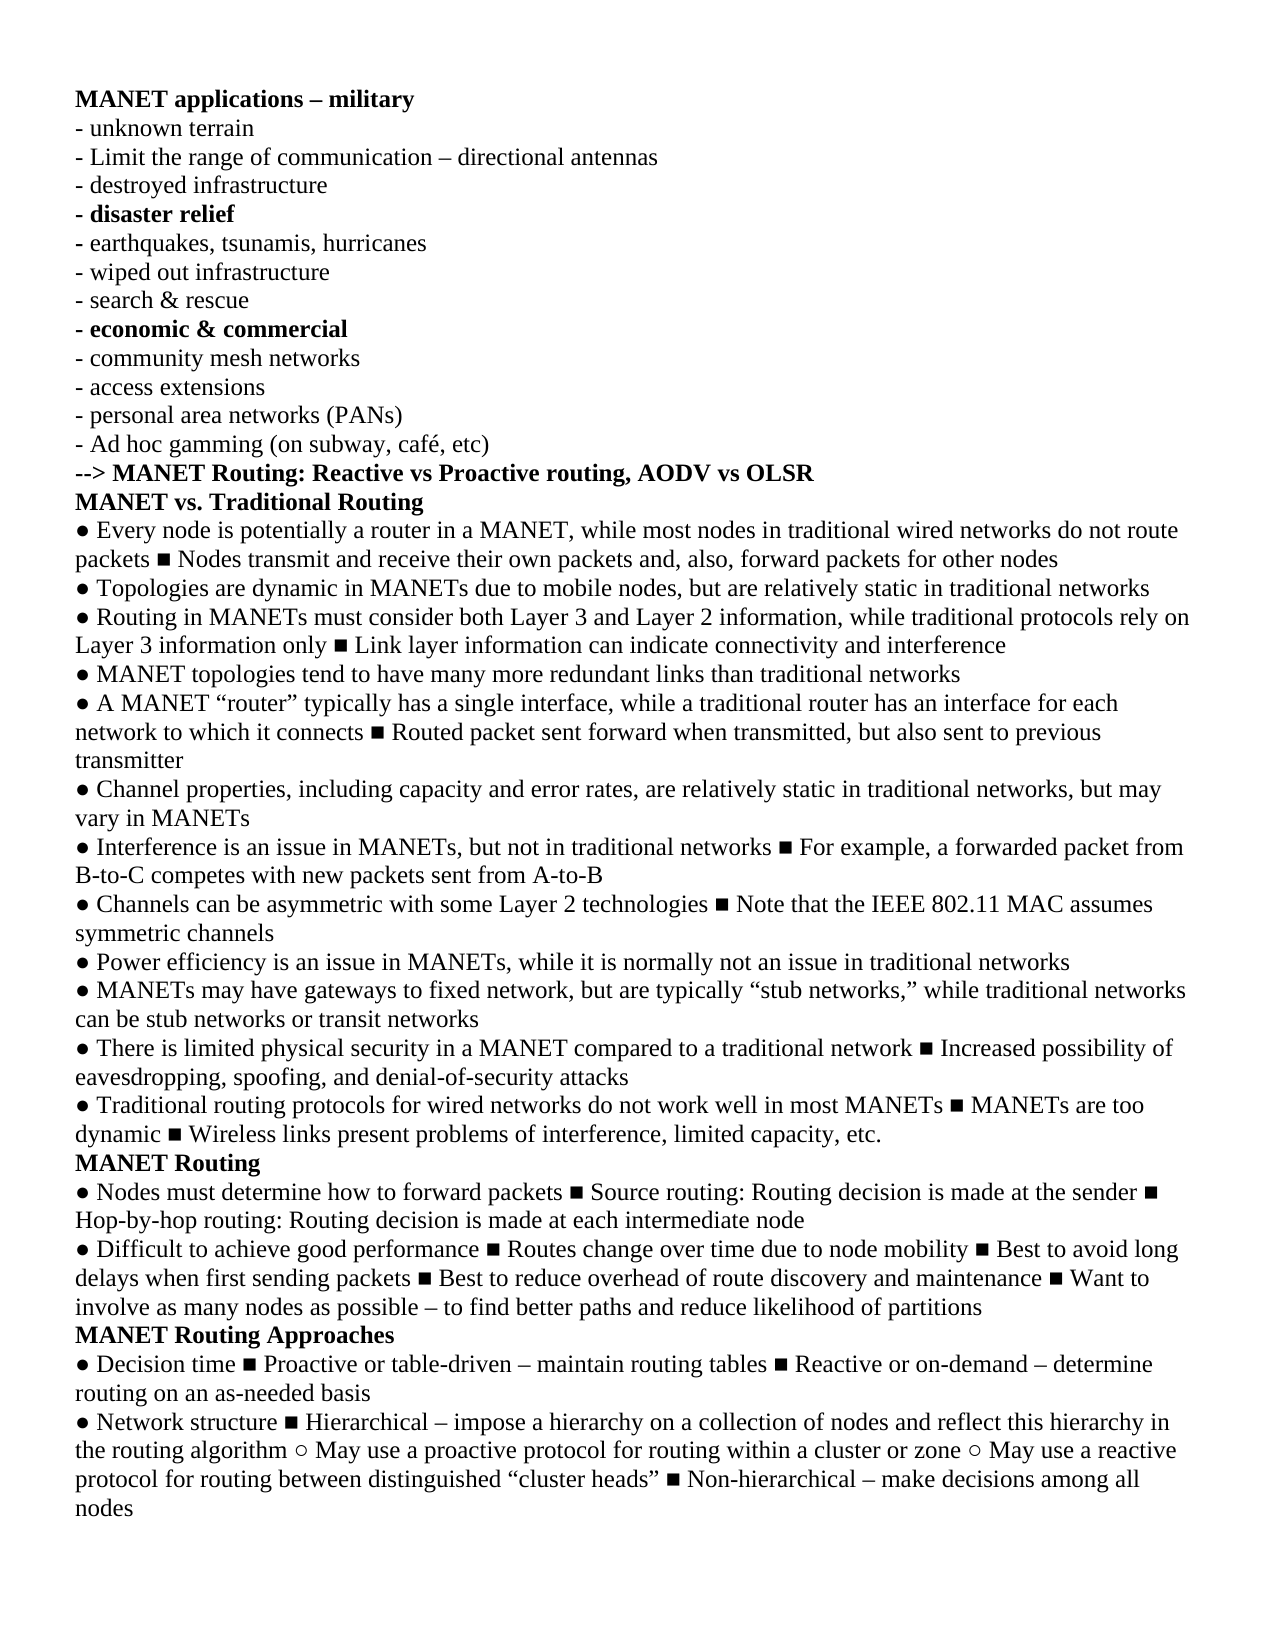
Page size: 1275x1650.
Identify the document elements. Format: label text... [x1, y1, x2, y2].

text - Limit the range of communication – directional antennas [75, 142, 1200, 171]
text ● Traditional routing protocols for wired networks do not work well in most MANETs ■ MANETs are too dynamic ■ Wireless links present problems of interference, limited capacity, etc. [75, 1091, 1200, 1148]
text - search & rescue [75, 286, 1200, 314]
text ● Every node is potentially a router in a MANET, while most nodes in traditional wired networks do not route packets ■ Nodes transmit and receive their own packets and, also, forward packets for other nodes [75, 516, 1200, 573]
text MANET vs. Traditional Routing [75, 487, 1200, 516]
text - disaster relief [75, 199, 1200, 228]
text ● Topologies are dynamic in MANETs due to mobile nodes, but are relatively static in traditional networks [75, 573, 1200, 602]
text - earthquakes, tsunamis, hurricanes [75, 228, 1200, 257]
text ● Interference is an issue in MANETs, but not in traditional networks ■ For example, a forwarded packet from B-to-C competes with new packets sent from A-to-B [75, 832, 1200, 889]
text - destroyed infrastructure [75, 171, 1200, 199]
text ● Nodes must determine how to forward packets ■ Source routing: Routing decision is made at the sender ■ Hop-by-hop routing: Routing decision is made at each intermediate node [75, 1177, 1200, 1234]
text - wiped out infrastructure [75, 257, 1200, 286]
text ● Difficult to achieve good performance ■ Routes change over time due to node mobility ■ Best to avoid long delays when first sending packets ■ Best to reduce overhead of route discovery and maintenance ■ Want to involve as many nodes as possible – to find better paths and reduce likelihood of partitions [75, 1234, 1200, 1321]
text --> MANET Routing: Reactive vs Proactive routing, AODV vs OLSR [75, 458, 1200, 487]
text - economic & commercial [75, 314, 1200, 343]
text - unknown terrain [75, 113, 1200, 142]
text ● A MANET “router” typically has a single interface, while a traditional router has an interface for each network to which it connects ■ Routed packet sent forward when transmitted, but also sent to previous transmitter [75, 688, 1200, 774]
text MANET Routing [75, 1148, 1200, 1177]
text ● Decision time ■ Proactive or table-driven – maintain routing tables ■ Reactive or on-demand – determine routing on an as-needed basis [75, 1349, 1200, 1407]
text ● Channel properties, including capacity and error rates, are relatively static in traditional networks, but may vary in MANETs [75, 774, 1200, 832]
text ● MANETs may have gateways to fixed network, but are typically “stub networks,” while traditional networks can be stub networks or transit networks [75, 976, 1200, 1033]
text MANET applications – military [75, 84, 1200, 113]
text ● Power efficiency is an issue in MANETs, while it is normally not an issue in traditional networks [75, 947, 1200, 976]
text - community mesh networks [75, 343, 1200, 372]
text ● Routing in MANETs must consider both Layer 3 and Layer 2 information, while traditional protocols rely on Layer 3 information only ■ Link layer information can indicate connectivity and interference [75, 602, 1200, 659]
text ● There is limited physical security in a MANET compared to a traditional network ■ Increased possibility of eavesdropping, spoofing, and denial-of-security attacks [75, 1033, 1200, 1091]
text - personal area networks (PANs) [75, 401, 1200, 429]
text ● Channels can be asymmetric with some Layer 2 technologies ■ Note that the IEEE 802.11 MAC assumes symmetric channels [75, 889, 1200, 947]
text ● MANET topologies tend to have many more redundant links than traditional networks [75, 659, 1200, 688]
text ● Network structure ■ Hierarchical – impose a hierarchy on a collection of nodes and reflect this hierarchy in the routing algorithm ○ May use a proactive protocol for routing within a cluster or zone ○ May use a reactive protocol for routing between distinguished “cluster heads” ■ Non-hierarchical – make decisions among all nodes [75, 1407, 1200, 1522]
text - Ad hoc gamming (on subway, café, etc) [75, 429, 1200, 458]
text MANET Routing Approaches [75, 1321, 1200, 1349]
text - access extensions [75, 372, 1200, 401]
